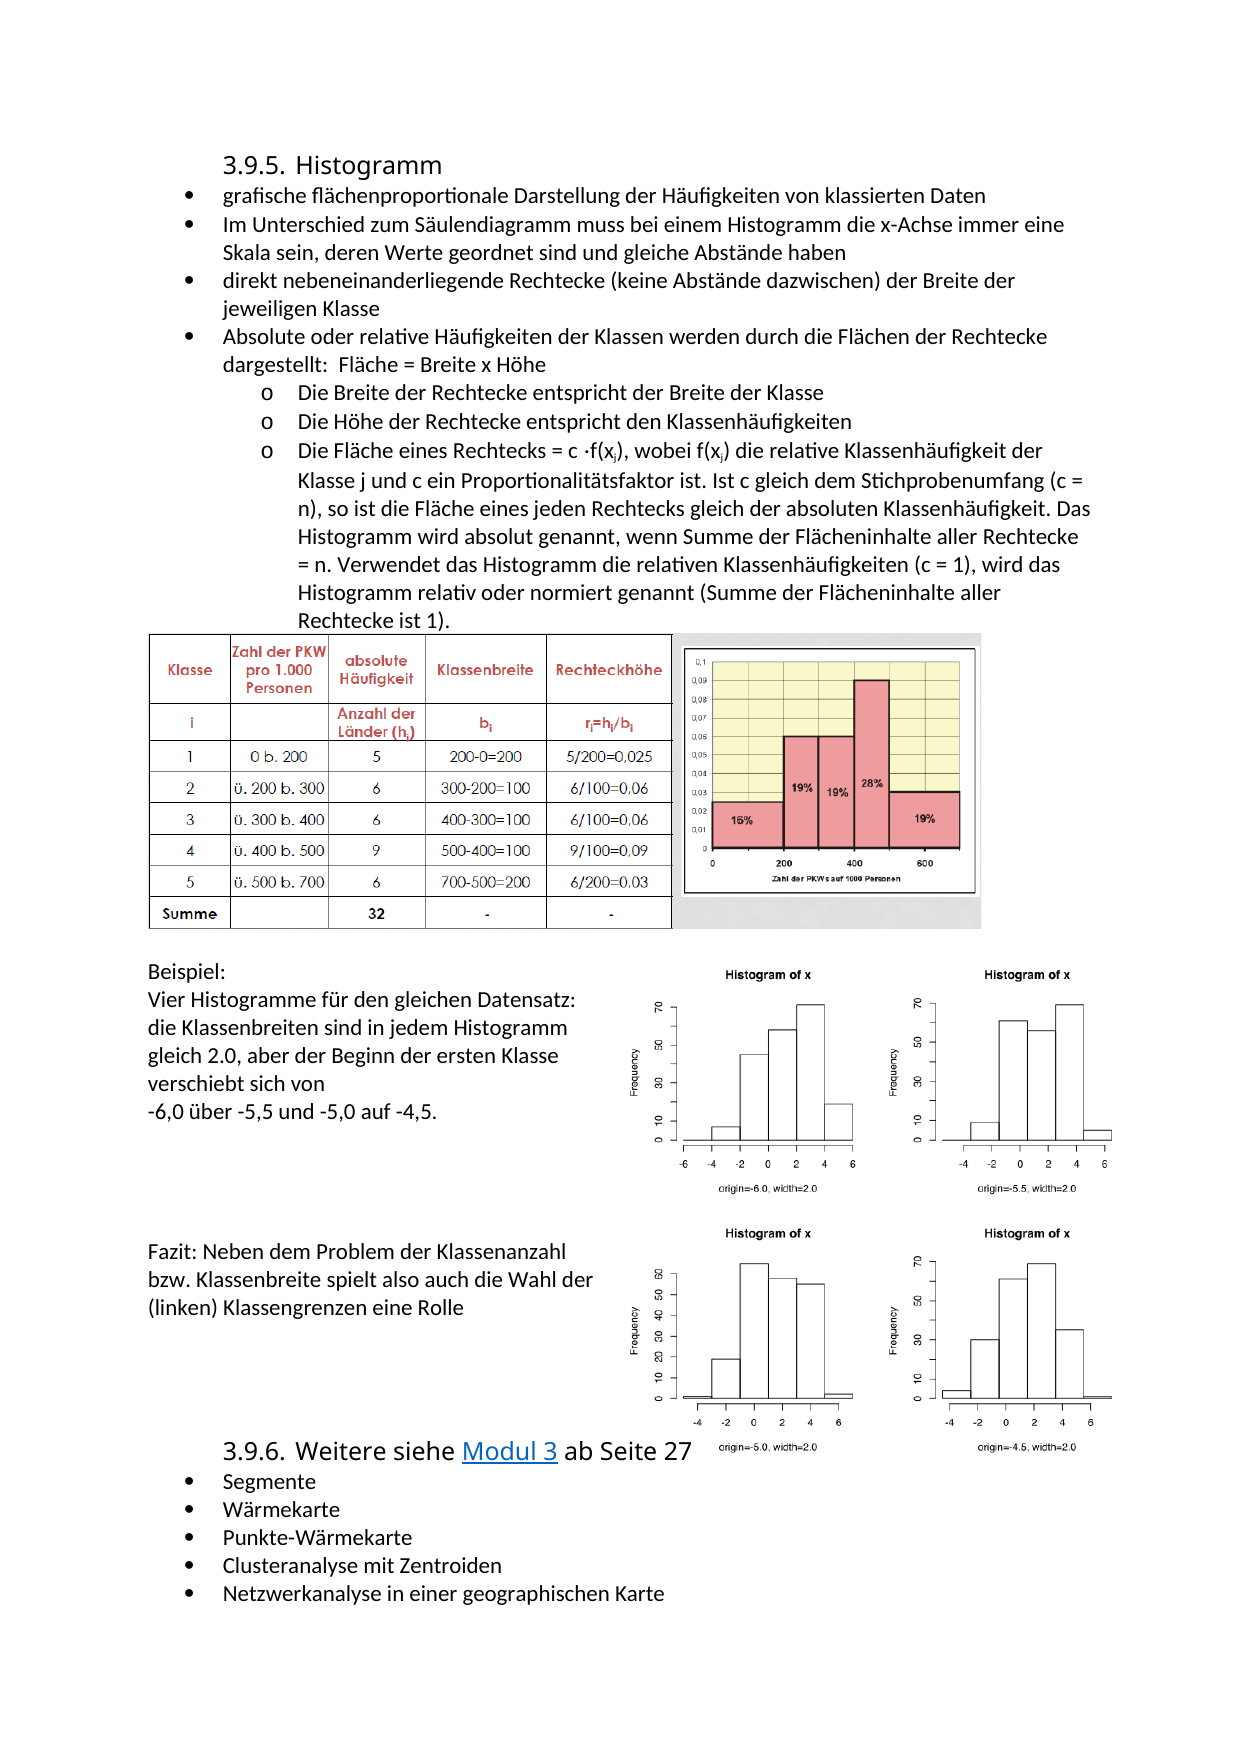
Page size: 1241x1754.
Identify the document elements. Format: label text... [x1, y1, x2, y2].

list Die Höhe der Rechtecke entspricht den Klassenhäufigkeiten [260, 407, 1093, 436]
text Beispiel: [148, 957, 1093, 985]
list direkt nebeneinanderliegende Rechtecke (keine Abstände dazwischen) der Breite der jeweiligen Klasse [185, 266, 1093, 322]
subtitle Histogramm [223, 148, 1093, 182]
text bzw. Klassenbreite spielt also auch die Wahl der [148, 1265, 1093, 1293]
list Absolute oder relative Häufigkeiten der Klassen werden durch die Flächen der Rechtecke dargestellt: Fläche = Breite x Höhe [185, 322, 1093, 378]
list Clusteranalyse mit Zentroiden [185, 1551, 1093, 1579]
picture [147, 633, 982, 929]
list Punkte-Wärmekarte [185, 1523, 1093, 1551]
list Netzwerkanalyse in einer geographischen Karte [185, 1579, 1093, 1607]
text -6,0 über -5,5 und -5,0 auf -4,5. [148, 1097, 1093, 1125]
text gleich 2.0, aber der Beginn der ersten Klasse [148, 1041, 1093, 1069]
text Fazit: Neben dem Problem der Klassenanzahl [148, 1237, 1093, 1265]
list Segmente [185, 1467, 1093, 1495]
text Vier Histogramme für den gleichen Datensatz: [148, 985, 1093, 1013]
subtitle Weitere siehe Modul 3 ab Seite 27 [223, 1433, 1093, 1467]
text die Klassenbreiten sind in jedem Histogramm [148, 1013, 1093, 1041]
list grafische flächenproportionale Darstellung der Häufigkeiten von klassierten Daten [185, 182, 1093, 210]
list Wärmekarte [185, 1495, 1093, 1523]
text verschiebt sich von [148, 1069, 1093, 1097]
list Die Breite der Rechtecke entspricht der Breite der Klasse [260, 378, 1093, 407]
text (linken) Klassengrenzen eine Rolle [148, 1293, 1093, 1321]
list Die Fläche eines Rechtecks = c ⋅f(xj), wobei f(xj) die relative Klassenhäufigkeit der Klasse j und c ein Proportionalitätsfaktor ist. Ist c gleich dem Stichprobenumfang (c = n), so ist die Fläche eines jeden Rechtecks gleich der absoluten Klassenhäufigkeit. Das Histogramm wird absolut genannt, wenn Summe der Flächeninhalte aller Rechtecke = n. Verwendet das Histogramm die relativen Klassenhäufigkeiten (c = 1), wird das Histogramm relativ oder normiert genannt (Summe der Flächeninhalte aller Rechtecke ist 1). [260, 436, 1093, 634]
list Im Unterschied zum Säulendiagramm muss bei einem Histogramm die x-Achse immer eine Skala sein, deren Werte geordnet sind und gleiche Abstände haben [185, 210, 1093, 266]
